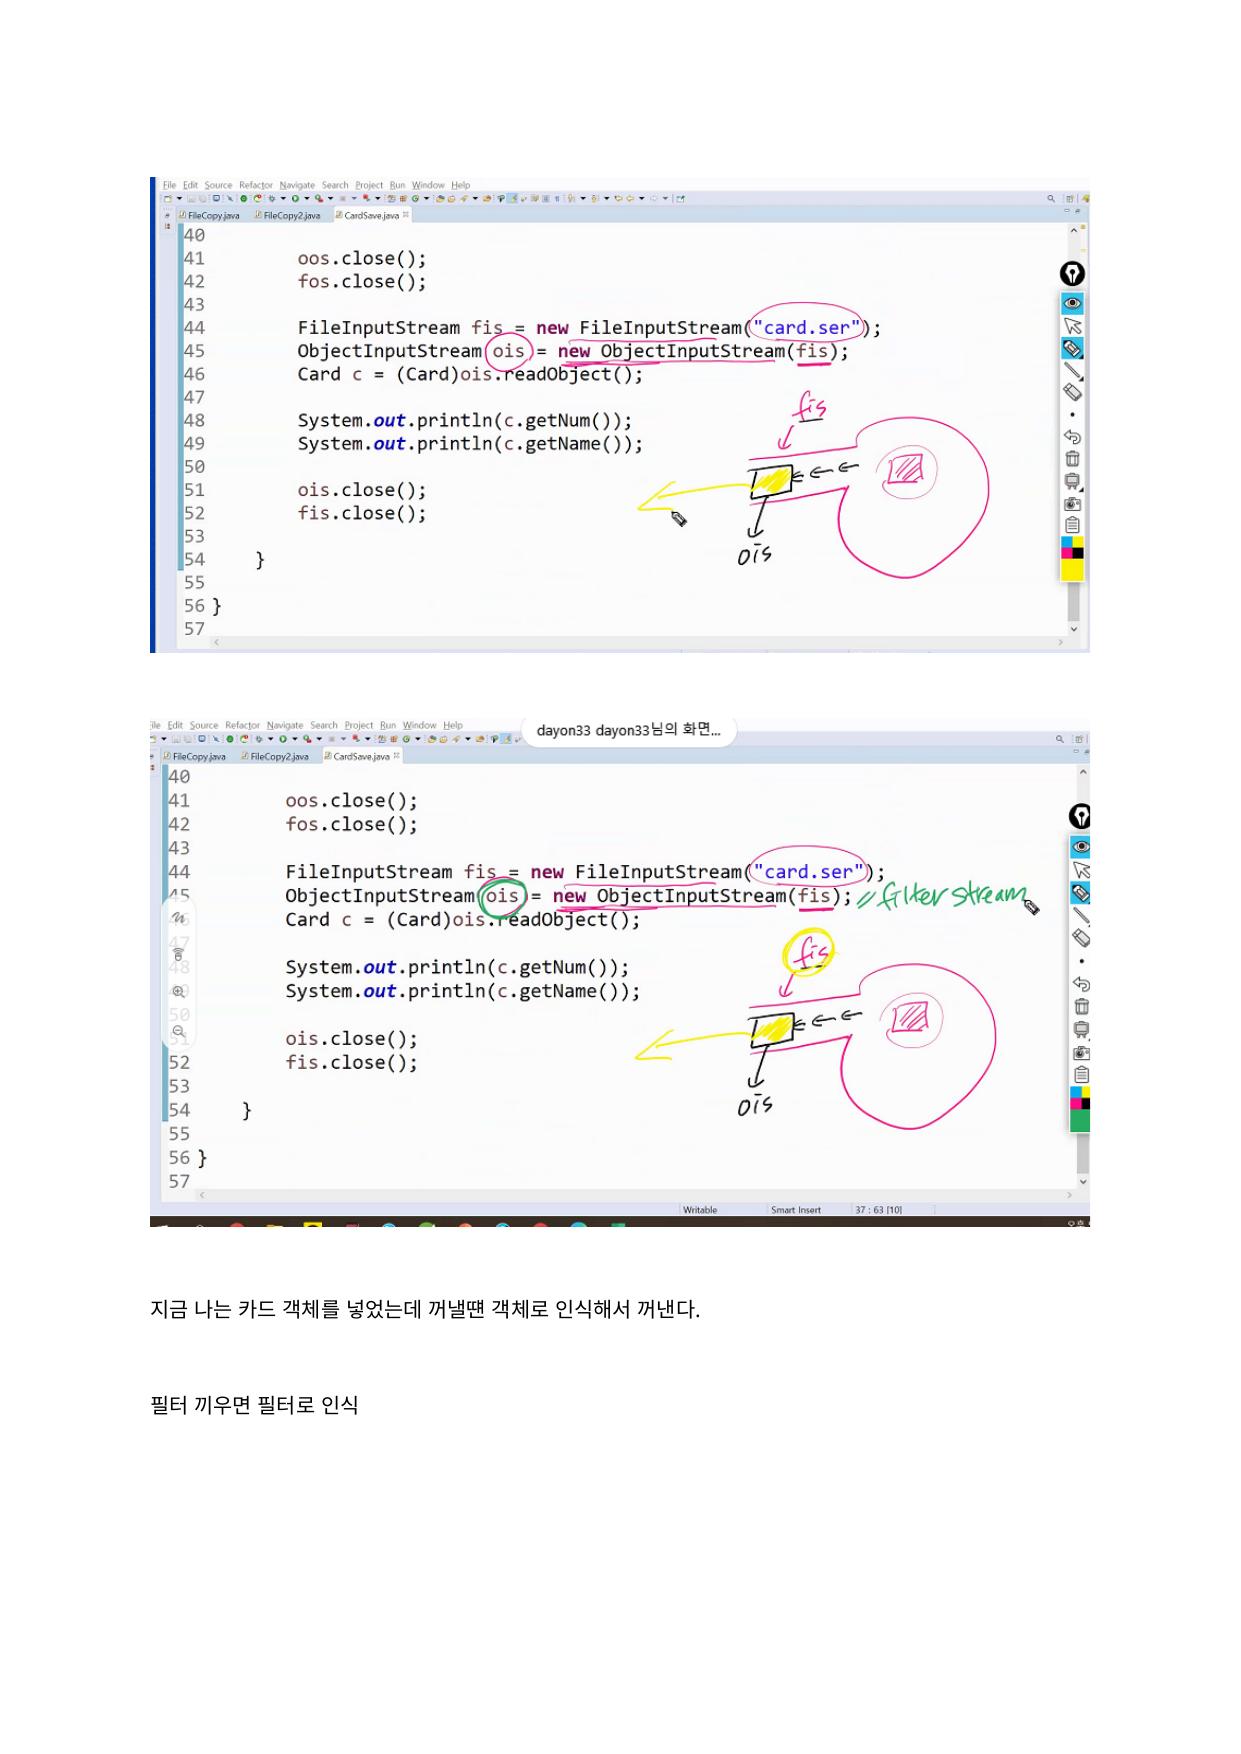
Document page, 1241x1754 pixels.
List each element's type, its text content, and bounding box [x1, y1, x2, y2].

text 필터 끼우면 필터로 인식 [150, 1390, 1090, 1420]
picture [150, 177, 1091, 653]
text 지금 나는 카드 객체를 넣었는데 꺼낼떈 객체로 인식해서 꺼낸다. [150, 1293, 1090, 1323]
picture [150, 718, 1091, 1227]
